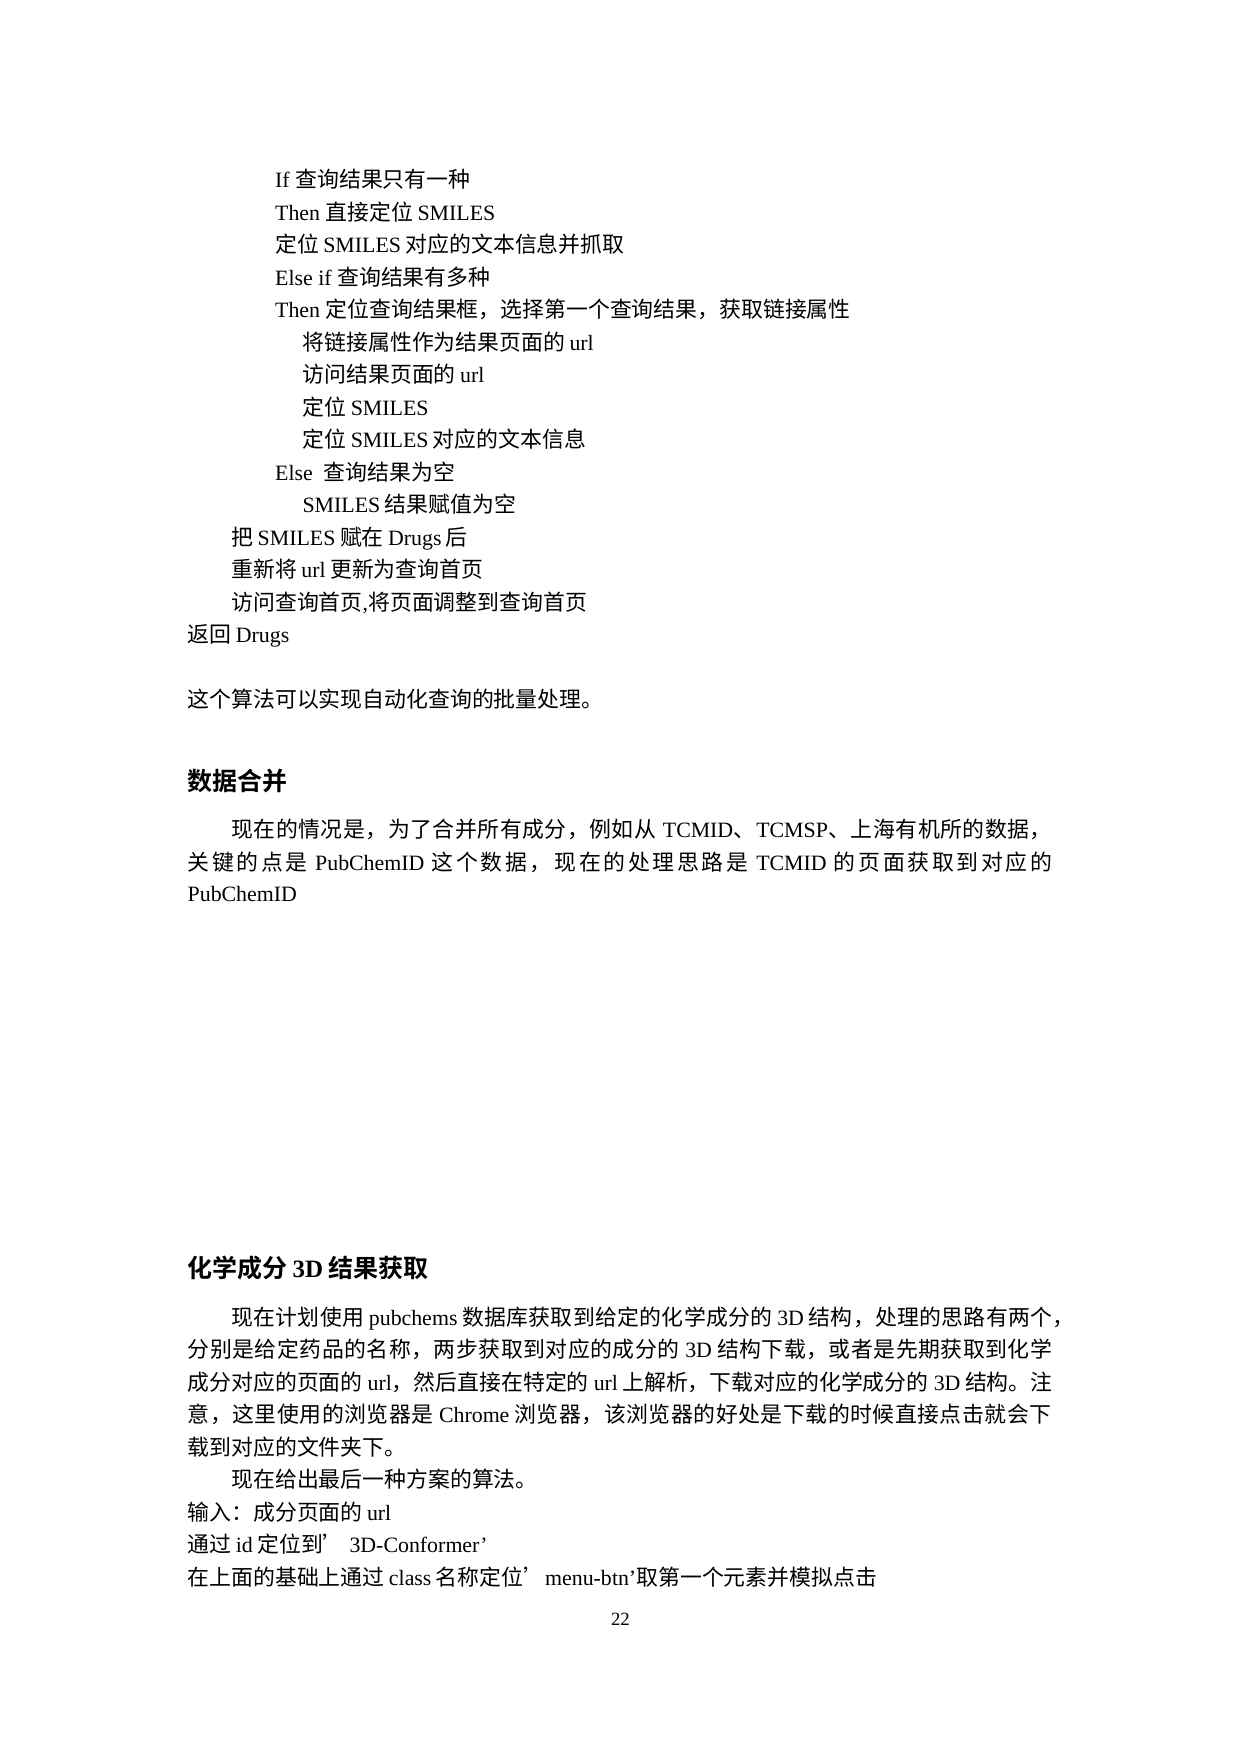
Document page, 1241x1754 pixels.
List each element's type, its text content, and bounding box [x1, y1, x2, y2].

subtitle 数据合并 [187, 747, 1053, 812]
text Else if 查询结果有多种 [187, 259, 1053, 292]
text Else 查询结果为空 [187, 454, 1053, 487]
text 访问结果页面的url [187, 357, 1053, 389]
text Then 定位查询结果框，选择第一个查询结果，获取链接属性 [187, 292, 1053, 324]
text 现在计划使用pubchems数据库获取到给定的化学成分的3D结构，处理的思路有两个，分别是给定药品的名称，两步获取到对应的成分的3D结构下载，或者是先期获取到化学成分对应的页面的url，然后直接在特定的url上解析，下载对应的化学成分的3D结构。注意，这里使用的浏览器是Chrome浏览器，该浏览器的好处是下载的时候直接点击就会下载到对应的文件夹下。 [187, 1299, 1053, 1462]
text 定位SMILES对应的文本信息并抓取 [187, 227, 1053, 259]
text 把SMILES赋在Drugs后 [187, 519, 1053, 552]
text 将链接属性作为结果页面的url [187, 324, 1053, 357]
text 在上面的基础上通过class名称定位’menu-btn’取第一个元素并模拟点击 [187, 1559, 1053, 1592]
text 现在的情况是，为了合并所有成分，例如从TCMID、TCMSP、上海有机所的数据，关键的点是PubChemID这个数据，现在的处理思路是TCMID的页面获取到对应的PubChemID [187, 812, 1053, 909]
text If 查询结果只有一种 [187, 162, 1053, 194]
text Then 直接定位SMILES [187, 194, 1053, 227]
text 定位SMILES [187, 389, 1053, 422]
text 通过id定位到’ 3D-Conformer’ [187, 1527, 1053, 1559]
text 现在给出最后一种方案的算法。 [187, 1462, 1053, 1494]
text 这个算法可以实现自动化查询的批量处理。 [187, 682, 1053, 714]
subtitle 化学成分3D结果获取 [187, 1234, 1053, 1299]
text 访问查询首页,将页面调整到查询首页 [187, 584, 1053, 617]
text 重新将url更新为查询首页 [187, 552, 1053, 584]
text SMILES结果赋值为空 [187, 487, 1053, 519]
text 返回Drugs [187, 617, 1053, 649]
text 输入：成分页面的url [187, 1494, 1053, 1527]
text 定位SMILES对应的文本信息 [187, 422, 1053, 454]
